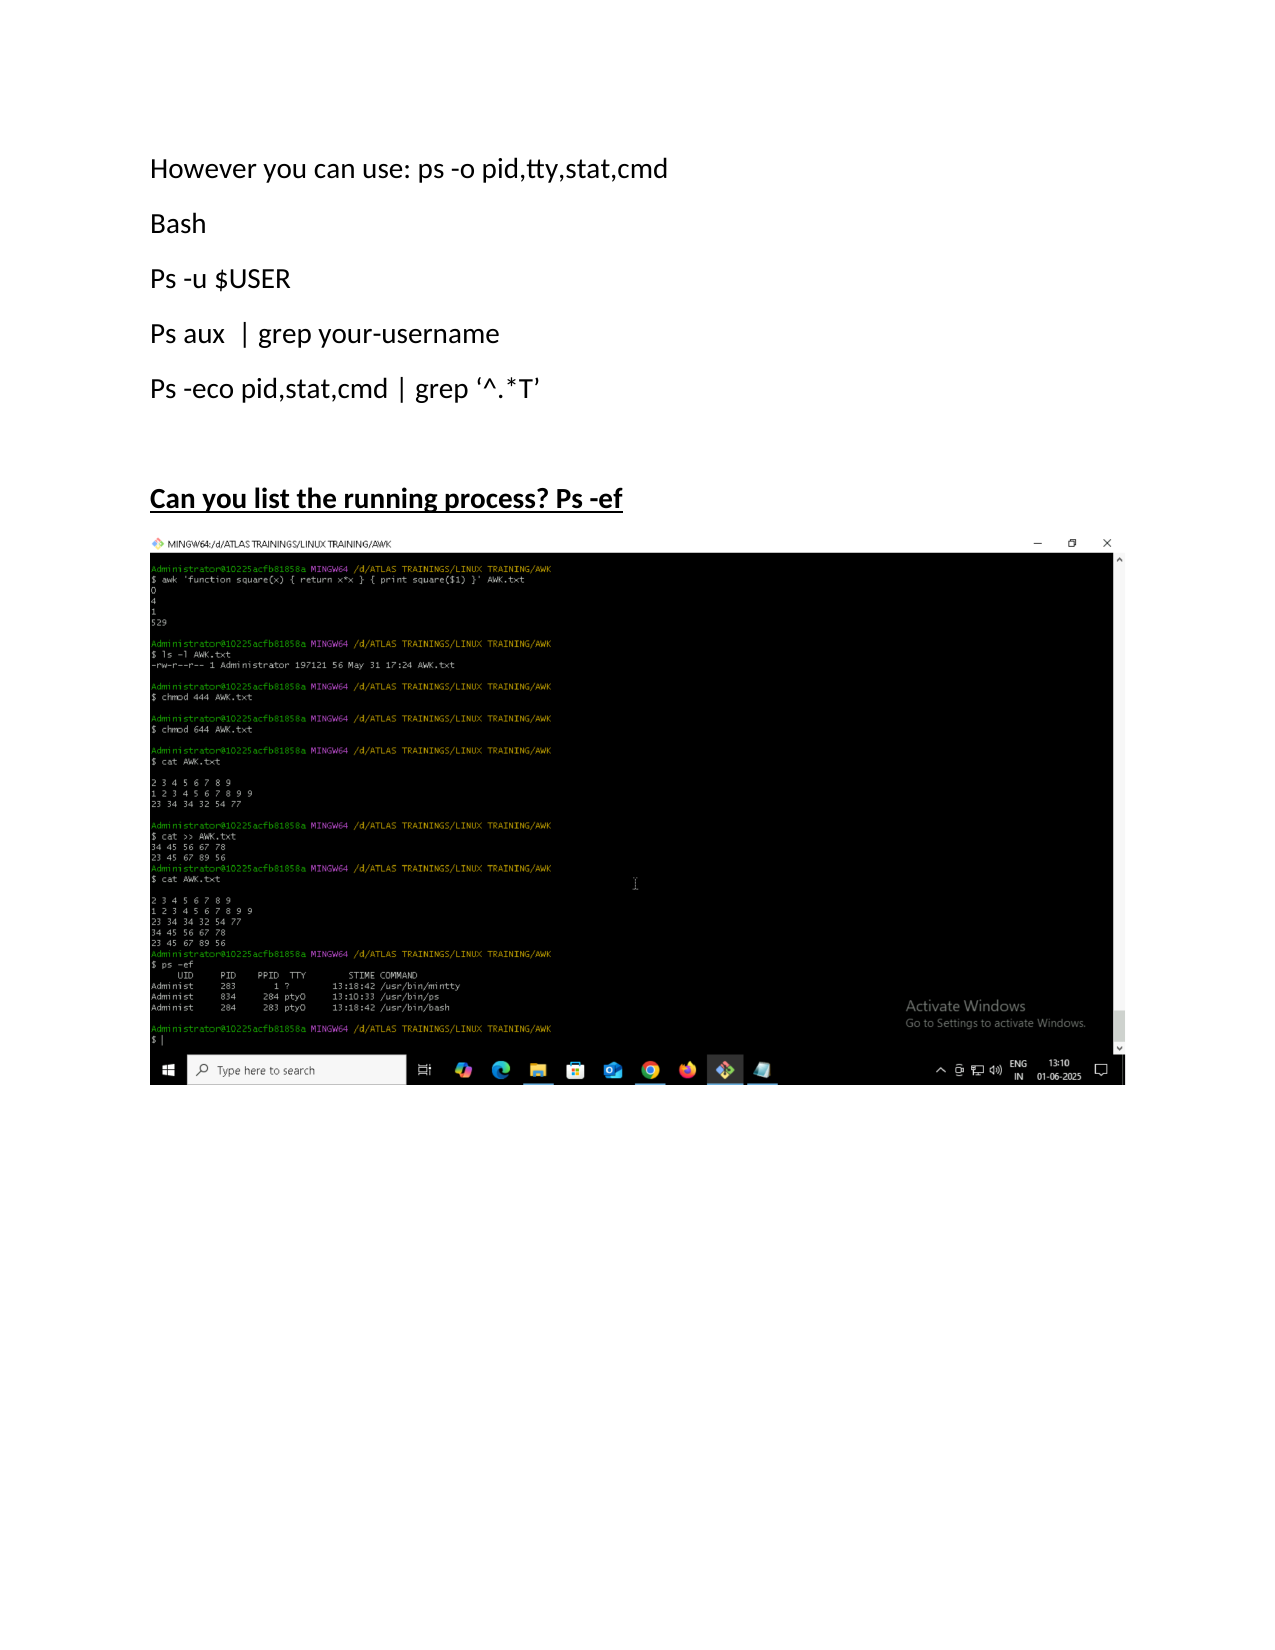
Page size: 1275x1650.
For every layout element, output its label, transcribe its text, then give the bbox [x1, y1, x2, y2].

text Can you list the running process? Ps -ef [150, 481, 1125, 516]
picture [150, 535, 1125, 1085]
text Bash [150, 205, 1125, 241]
text However you can use: ps -o pid,tty,stat,cmd [150, 150, 1125, 186]
text Ps -eco pid,stat,cmd | grep ‘^.*T’ [150, 370, 1125, 406]
text Ps aux | grep your-username [150, 315, 1125, 351]
text Ps -u $USER [150, 260, 1125, 296]
